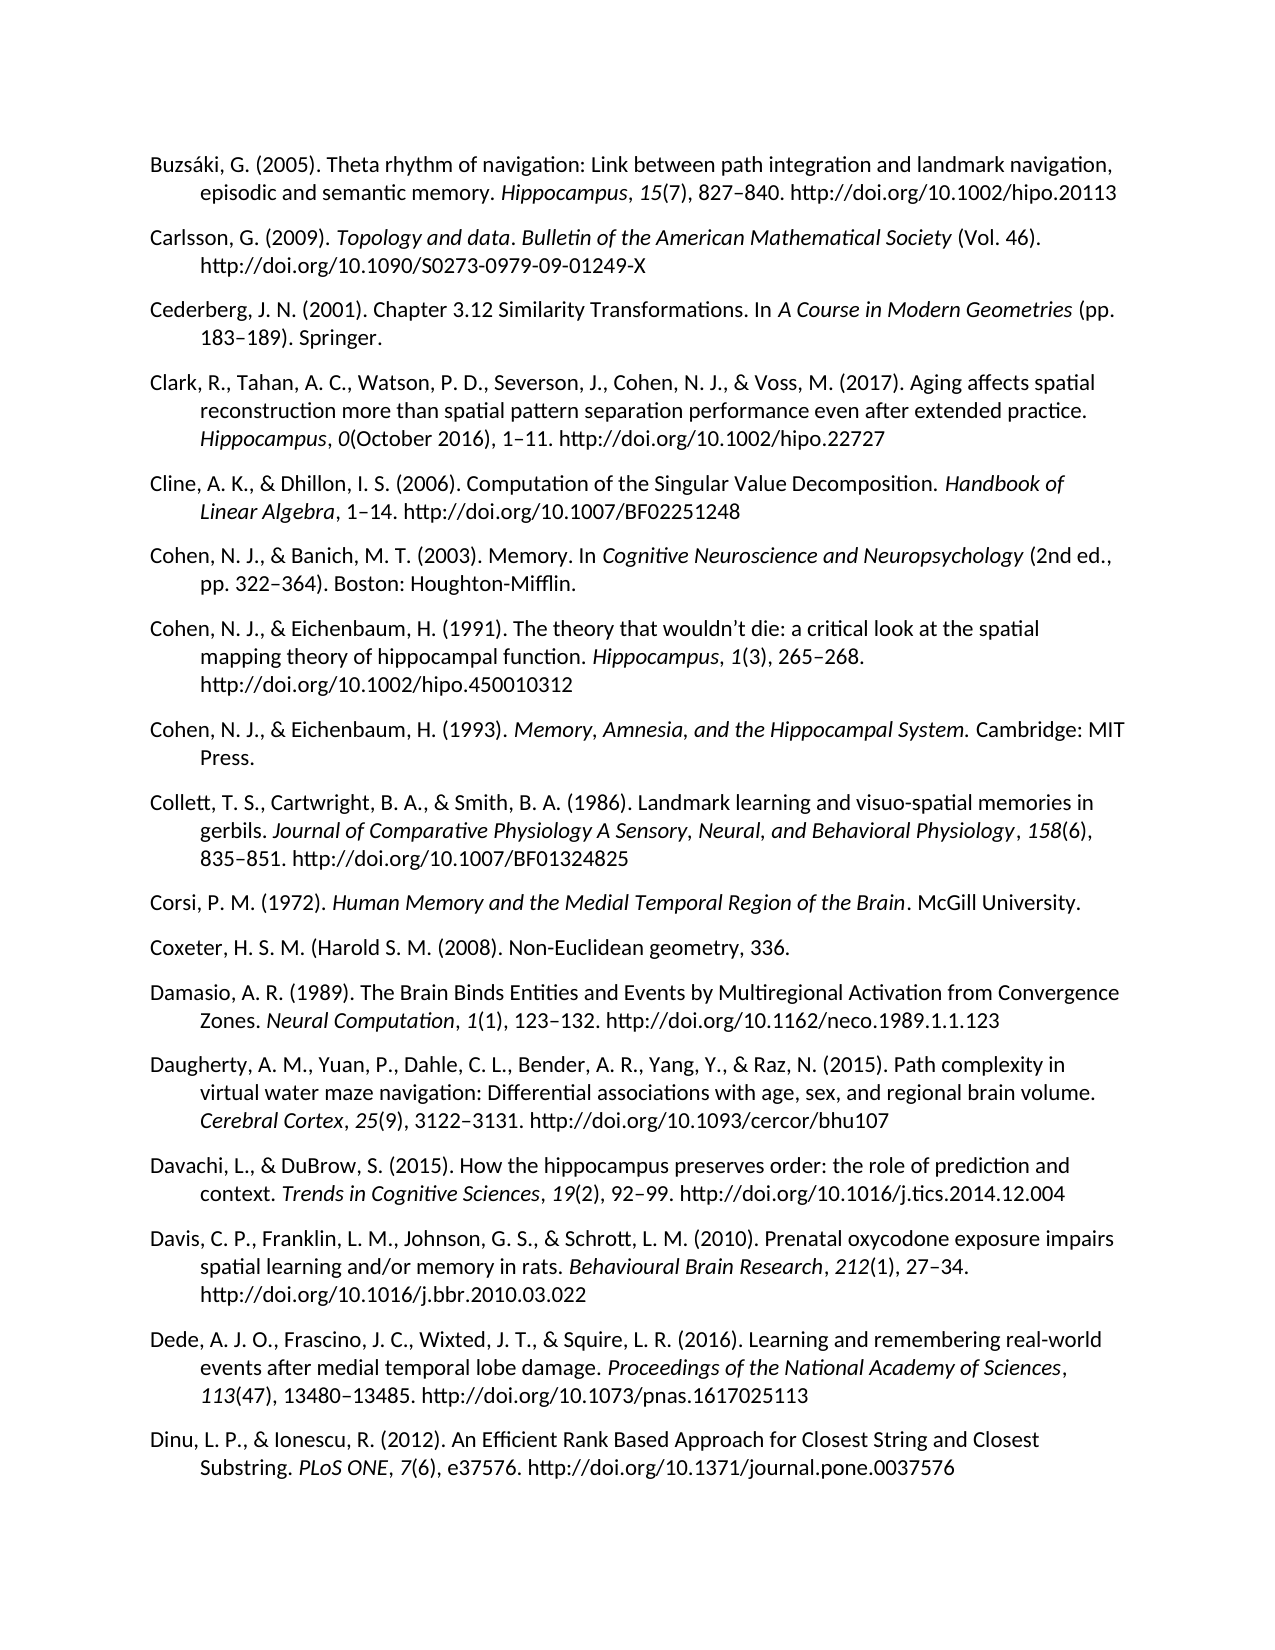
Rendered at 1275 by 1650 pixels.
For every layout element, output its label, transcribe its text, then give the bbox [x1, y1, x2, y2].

text Carlsson, G. (2009). Topology and data. Bulletin of the American Mathematical Society (Vol. 46). http://doi.org/10.1090/S0273-0979-09-01249-X [150, 223, 1125, 279]
text Dede, A. J. O., Frascino, J. C., Wixted, J. T., & Squire, L. R. (2016). Learning and remembering real-world events after medial temporal lobe damage. Proceedings of the National Academy of Sciences, 113(47), 13480–13485. http://doi.org/10.1073/pnas.1617025113 [150, 1325, 1125, 1409]
text Davis, C. P., Franklin, L. M., Johnson, G. S., & Schrott, L. M. (2010). Prenatal oxycodone exposure impairs spatial learning and/or memory in rats. Behavioural Brain Research, 212(1), 27–34. http://doi.org/10.1016/j.bbr.2010.03.022 [150, 1224, 1125, 1308]
text Cohen, N. J., & Banich, M. T. (2003). Memory. In Cognitive Neuroscience and Neuropsychology (2nd ed., pp. 322–364). Boston: Houghton-Mifflin. [150, 542, 1125, 598]
text Davachi, L., & DuBrow, S. (2015). How the hippocampus preserves order: the role of prediction and context. Trends in Cognitive Sciences, 19(2), 92–99. http://doi.org/10.1016/j.tics.2014.12.004 [150, 1151, 1125, 1207]
text Damasio, A. R. (1989). The Brain Binds Entities and Events by Multiregional Activation from Convergence Zones. Neural Computation, 1(1), 123–132. http://doi.org/10.1162/neco.1989.1.1.123 [150, 978, 1125, 1034]
text Cohen, N. J., & Eichenbaum, H. (1993). Memory, Amnesia, and the Hippocampal System. Cambridge: MIT Press. [150, 715, 1125, 771]
text Cederberg, J. N. (2001). Chapter 3.12 Similarity Transformations. In A Course in Modern Geometries (pp. 183–189). Springer. [150, 295, 1125, 351]
text Clark, R., Tahan, A. C., Watson, P. D., Severson, J., Cohen, N. J., & Voss, M. (2017). Aging affects spatial reconstruction more than spatial pattern separation performance even after extended practice. Hippocampus, 0(October 2016), 1–11. http://doi.org/10.1002/hipo.22727 [150, 368, 1125, 452]
text Cline, A. K., & Dhillon, I. S. (2006). Computation of the Singular Value Decomposition. Handbook of Linear Algebra, 1–14. http://doi.org/10.1007/BF02251248 [150, 469, 1125, 525]
text Daugherty, A. M., Yuan, P., Dahle, C. L., Bender, A. R., Yang, Y., & Raz, N. (2015). Path complexity in virtual water maze navigation: Differential associations with age, sex, and regional brain volume. Cerebral Cortex, 25(9), 3122–3131. http://doi.org/10.1093/cercor/bhu107 [150, 1051, 1125, 1134]
text Corsi, P. M. (1972). Human Memory and the Medial Temporal Region of the Brain. McGill University. [150, 888, 1125, 916]
text Dinu, L. P., & Ionescu, R. (2012). An Efficient Rank Based Approach for Closest String and Closest Substring. PLoS ONE, 7(6), e37576. http://doi.org/10.1371/journal.pone.0037576 [150, 1425, 1125, 1481]
text Collett, T. S., Cartwright, B. A., & Smith, B. A. (1986). Landmark learning and visuo-spatial memories in gerbils. Journal of Comparative Physiology A Sensory, Neural, and Behavioral Physiology, 158(6), 835–851. http://doi.org/10.1007/BF01324825 [150, 788, 1125, 872]
text Cohen, N. J., & Eichenbaum, H. (1991). The theory that wouldn’t die: a critical look at the spatial mapping theory of hippocampal function. Hippocampus, 1(3), 265–268. http://doi.org/10.1002/hipo.450010312 [150, 614, 1125, 698]
text Buzsáki, G. (2005). Theta rhythm of navigation: Link between path integration and landmark navigation, episodic and semantic memory. Hippocampus, 15(7), 827–840. http://doi.org/10.1002/hipo.20113 [150, 150, 1125, 206]
text Coxeter, H. S. M. (Harold S. M. (2008). Non-Euclidean geometry, 336. [150, 933, 1125, 961]
